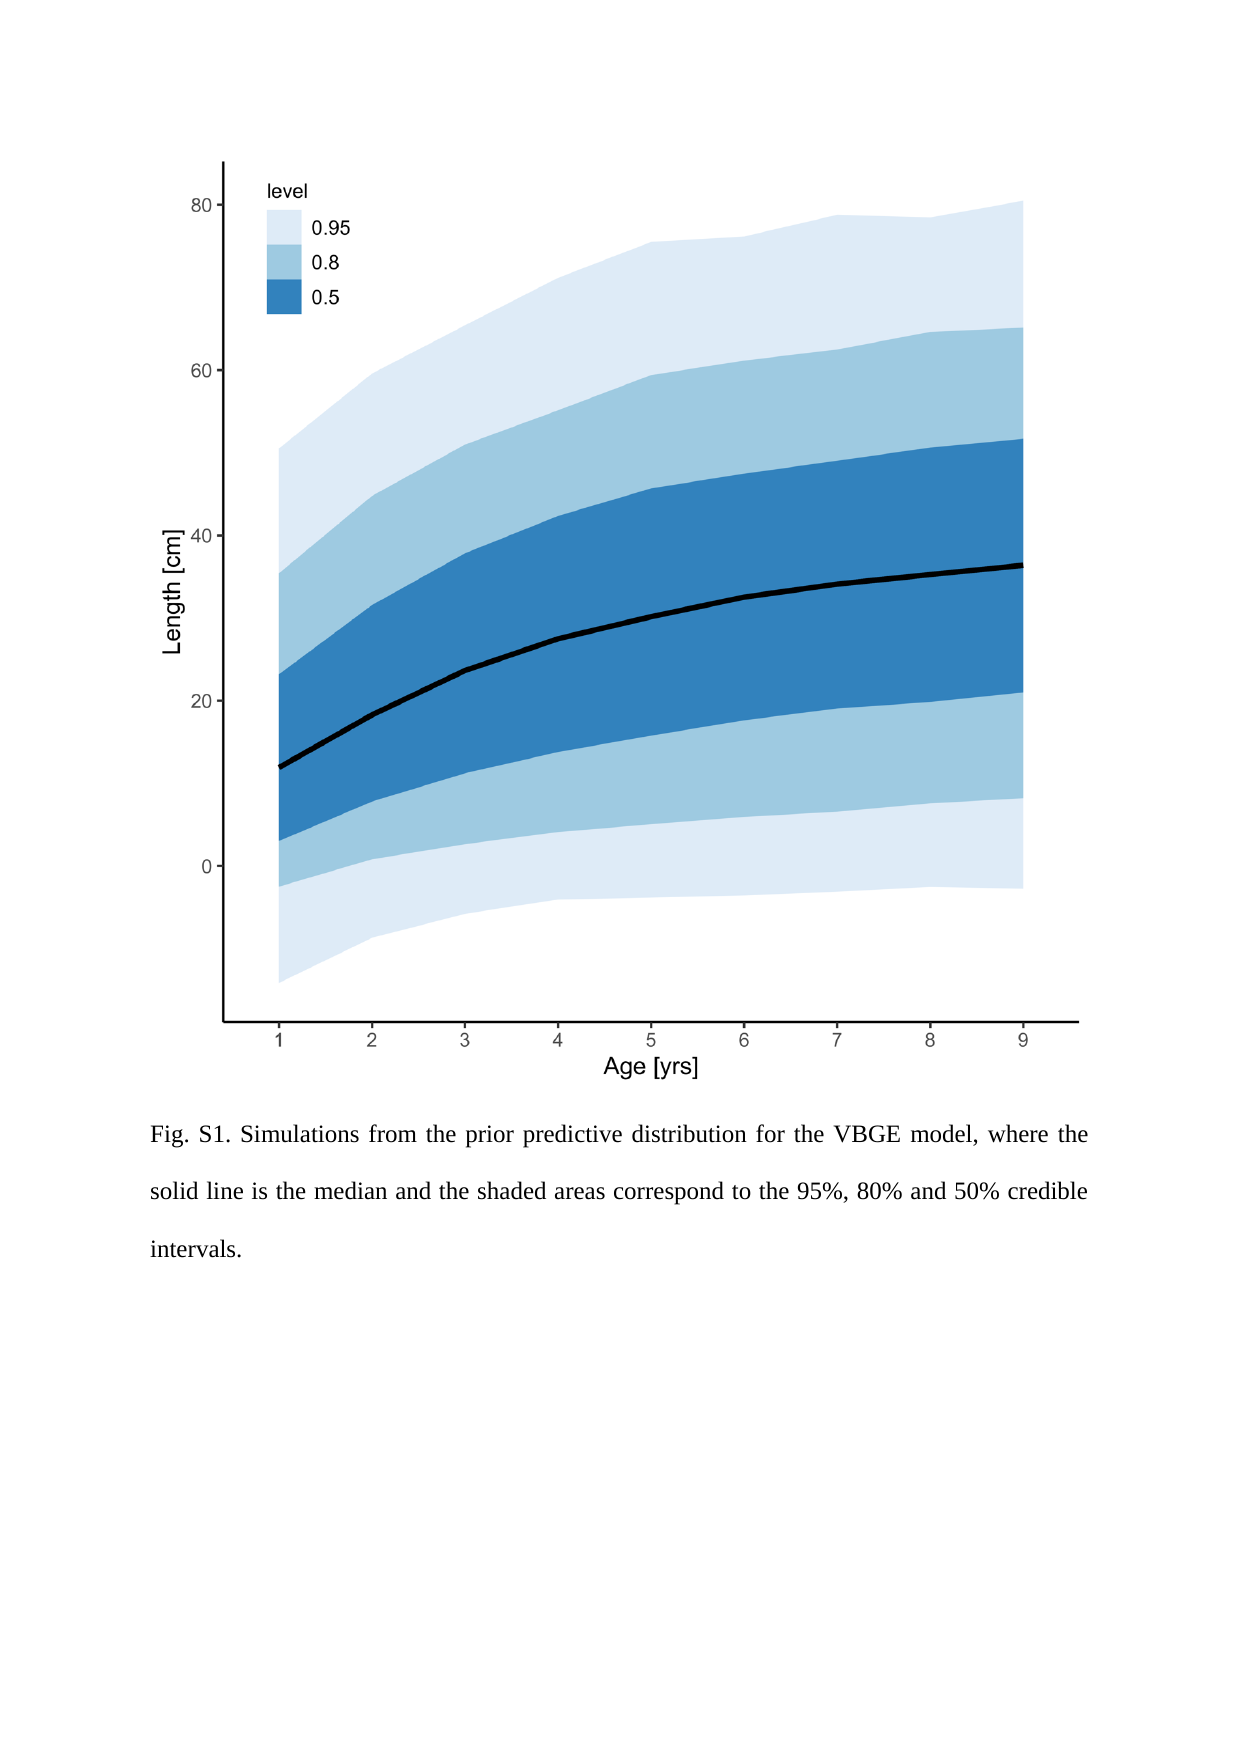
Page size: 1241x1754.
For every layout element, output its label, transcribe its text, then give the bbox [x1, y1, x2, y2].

text Fig. S1. Simulations from the prior predictive distribution for the VBGE model, where the solid line is the median and the shaded areas correspond to the 95%, 80% and 50% credible intervals. [150, 1119, 1090, 1263]
picture [150, 150, 1091, 1091]
